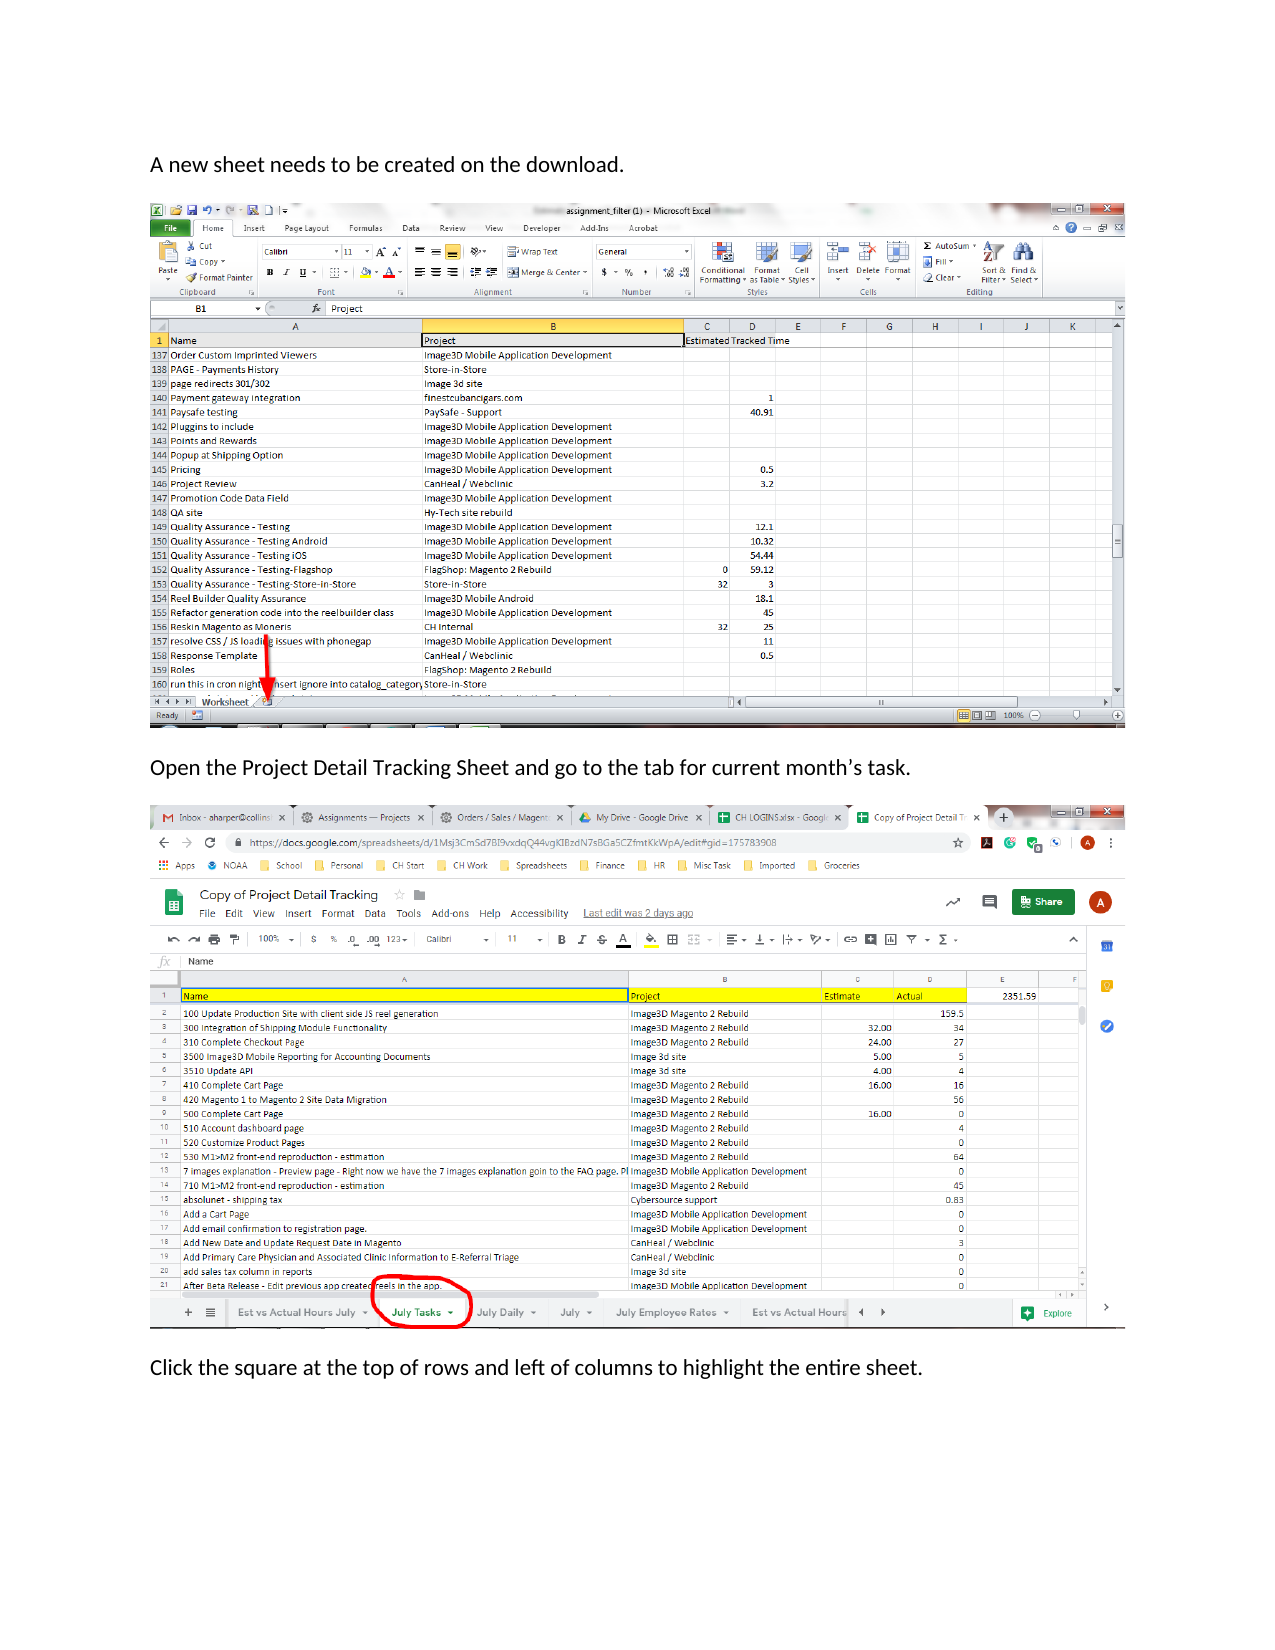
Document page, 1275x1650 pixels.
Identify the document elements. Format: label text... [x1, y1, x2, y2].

picture [150, 203, 1125, 728]
text A new sheet needs to be created on the download. [150, 150, 1125, 178]
text Open the Project Detail Tracking Sheet and go to the tab for current month’s task. [150, 753, 1125, 781]
picture [150, 805, 1125, 1329]
text Click the square at the top of rows and left of columns to highlight the entire sheet. [150, 1353, 1125, 1382]
